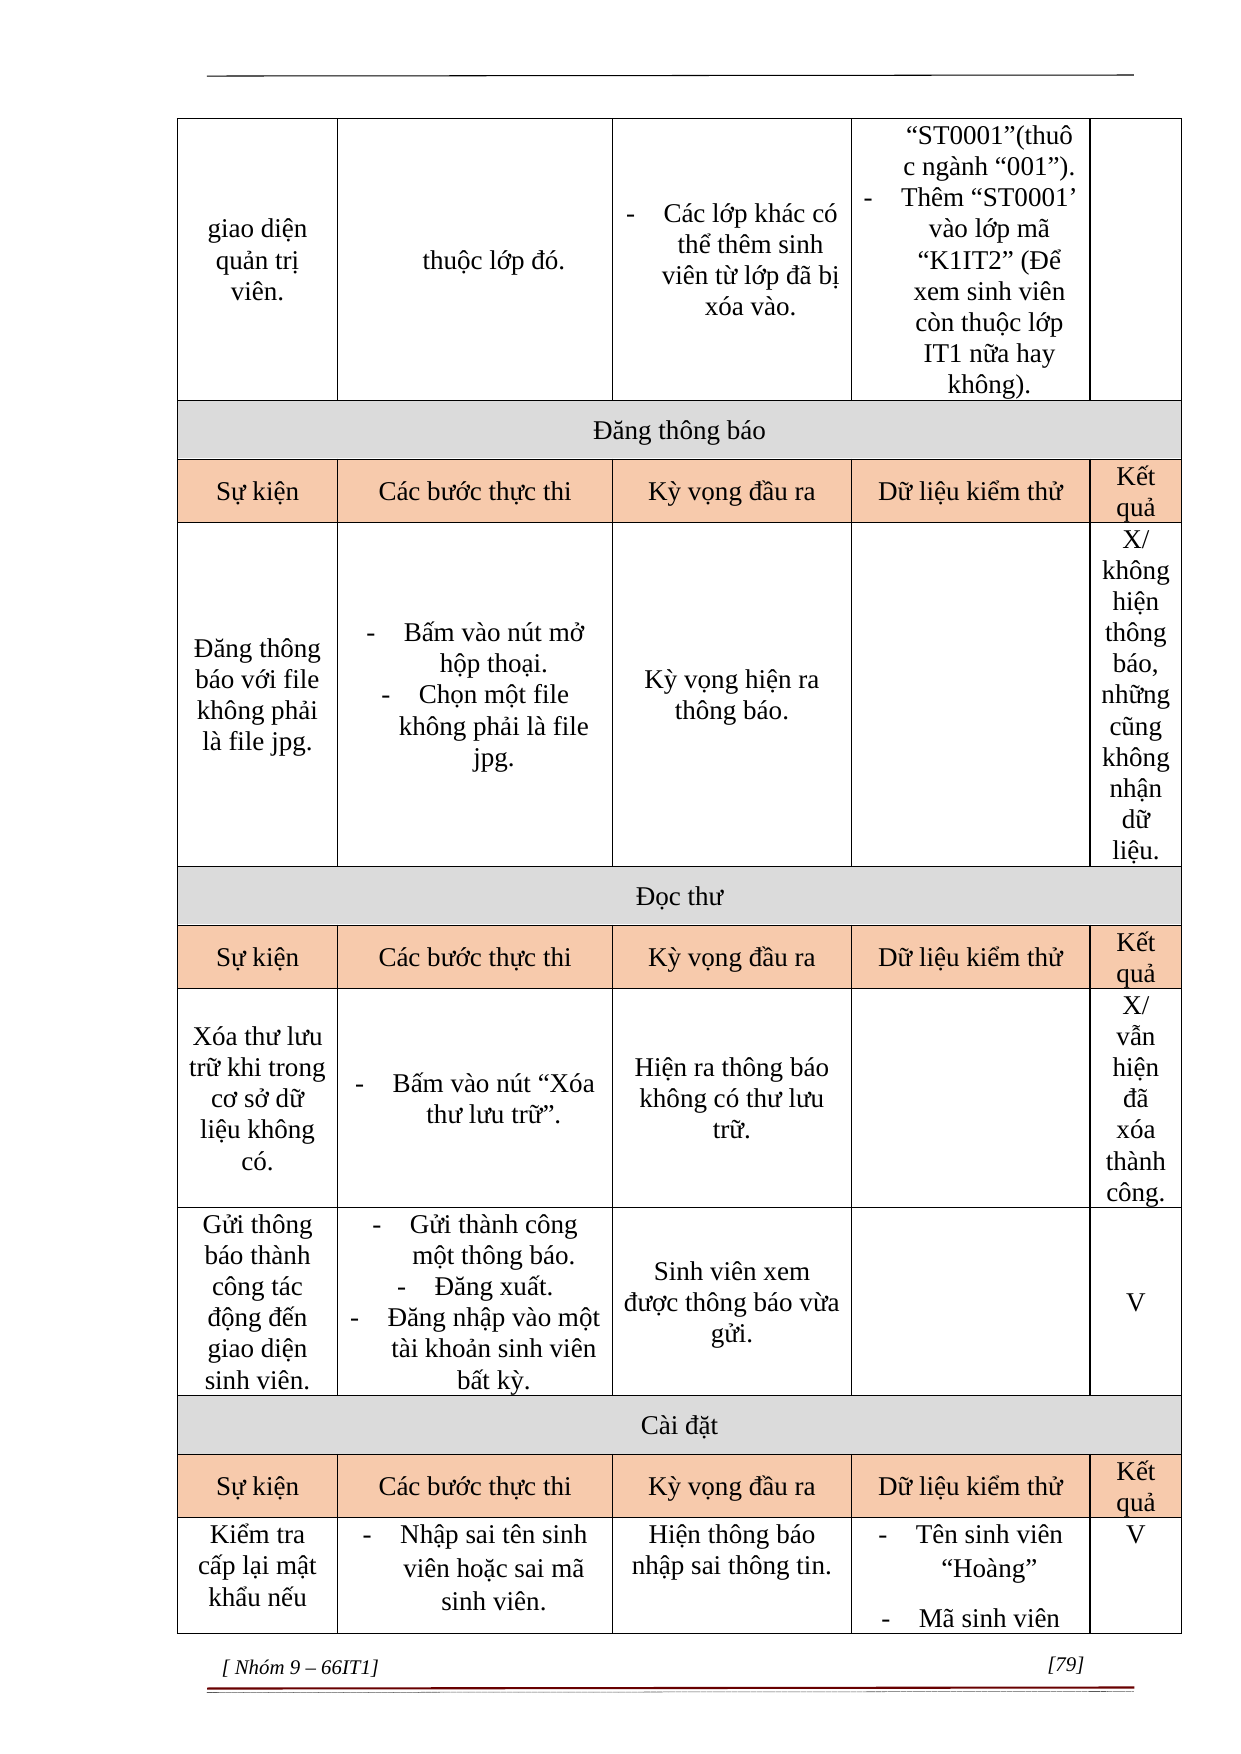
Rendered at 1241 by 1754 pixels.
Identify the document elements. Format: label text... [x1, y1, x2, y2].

table_cell Nhập sai tên sinh viên hoặc sai mã sinh viên. [338, 1518, 612, 1633]
table_cell Kỳ vọng đầu ra [613, 1455, 851, 1517]
table_cell V [1091, 1208, 1181, 1395]
table_cell Dữ liệu kiểm thử [852, 1455, 1089, 1517]
table_cell [852, 1208, 1089, 1395]
table_cell Các bước thực thi [338, 926, 612, 988]
table_cell Kết quả [1091, 460, 1181, 522]
table_cell Xóa thư lưu trữ khi trong cơ sở dữ liệu không có. [178, 989, 337, 1207]
table_cell Kiểm tra cấp lại mật khẩu nếu quên mật khẩu của sinh viên nếu sinh viên nhập sai. [178, 1518, 337, 1633]
table_cell Dữ liệu kiểm thử [852, 460, 1089, 522]
table_cell V [1091, 1518, 1181, 1633]
table_cell Sinh viên xem được thông báo vừa gửi. [613, 1208, 851, 1395]
table_cell Hiện ra thông báo không có thư lưu trữ. [613, 989, 851, 1207]
table_cell Kỳ vọng đầu ra [613, 926, 851, 988]
table_cell Các bước thực thi [338, 460, 612, 522]
table_cell Kết quả [1091, 1455, 1181, 1517]
table_cell Sự kiện [178, 1455, 337, 1517]
table_cell Hiện thông báo nhập sai thông tin. [613, 1518, 851, 1633]
table_cell [852, 989, 1089, 1207]
table_cell Kỳ vọng đầu ra [613, 460, 851, 522]
table_cell Dữ liệu kiểm thử [852, 926, 1089, 988]
table_cell [852, 523, 1089, 866]
table_cell Gửi thành công một thông báo. Đăng xuất. Đăng nhập vào một tài khoản sinh viên bất kỳ. [338, 1208, 612, 1395]
table_cell Tên sinh viên “Hoàng” Mã sinh viên “ST0002” [852, 1518, 1089, 1633]
table_cell Đăng thông báo [178, 401, 1181, 458]
table_cell Sự kiện [178, 460, 337, 522]
table_cell Sự kiện [178, 926, 337, 988]
table_cell Kỳ vọng hiện ra thông báo. [613, 523, 851, 866]
table_cell X/ vẫn hiện đã xóa thành công. [1091, 989, 1181, 1207]
table_cell Bấm vào nút “Xóa thư lưu trữ”. [338, 989, 612, 1207]
table_cell Bấm vào nút mở hộp thoại. Chọn một file không phải là file jpg. [338, 523, 612, 866]
table_cell Gửi thông báo thành công tác động đến giao diện sinh viên. [178, 1208, 337, 1395]
table_cell Xóa lớp ảnh hưởng đến giao diện sinh viên và giao diện quản trị viên. [178, 119, 337, 399]
table_cell V [1091, 119, 1181, 399]
table_cell Đăng thông báo với file không phải là file jpg. [178, 523, 337, 866]
table_cell X/ không hiện thông báo, những cũng không nhận dữ liệu. [1091, 523, 1181, 866]
table_cell Các bước thực thi [338, 1455, 612, 1517]
table_cell Thông tin lớp trong phần thông tin sinh viên không còn. Các lớp khác có thể thêm sinh viên từ lớp đã bị xóa vào. [613, 119, 851, 399]
table_cell Cài đặt [178, 1396, 1181, 1454]
table_cell Kết quả [1091, 926, 1181, 988]
table_cell Đọc thư [178, 867, 1181, 924]
table_cell Xóa một lớp. Đăng xuất. Đăng nhập vào một tài khoản sinh viên thuộc lớp đó. [338, 119, 612, 399]
